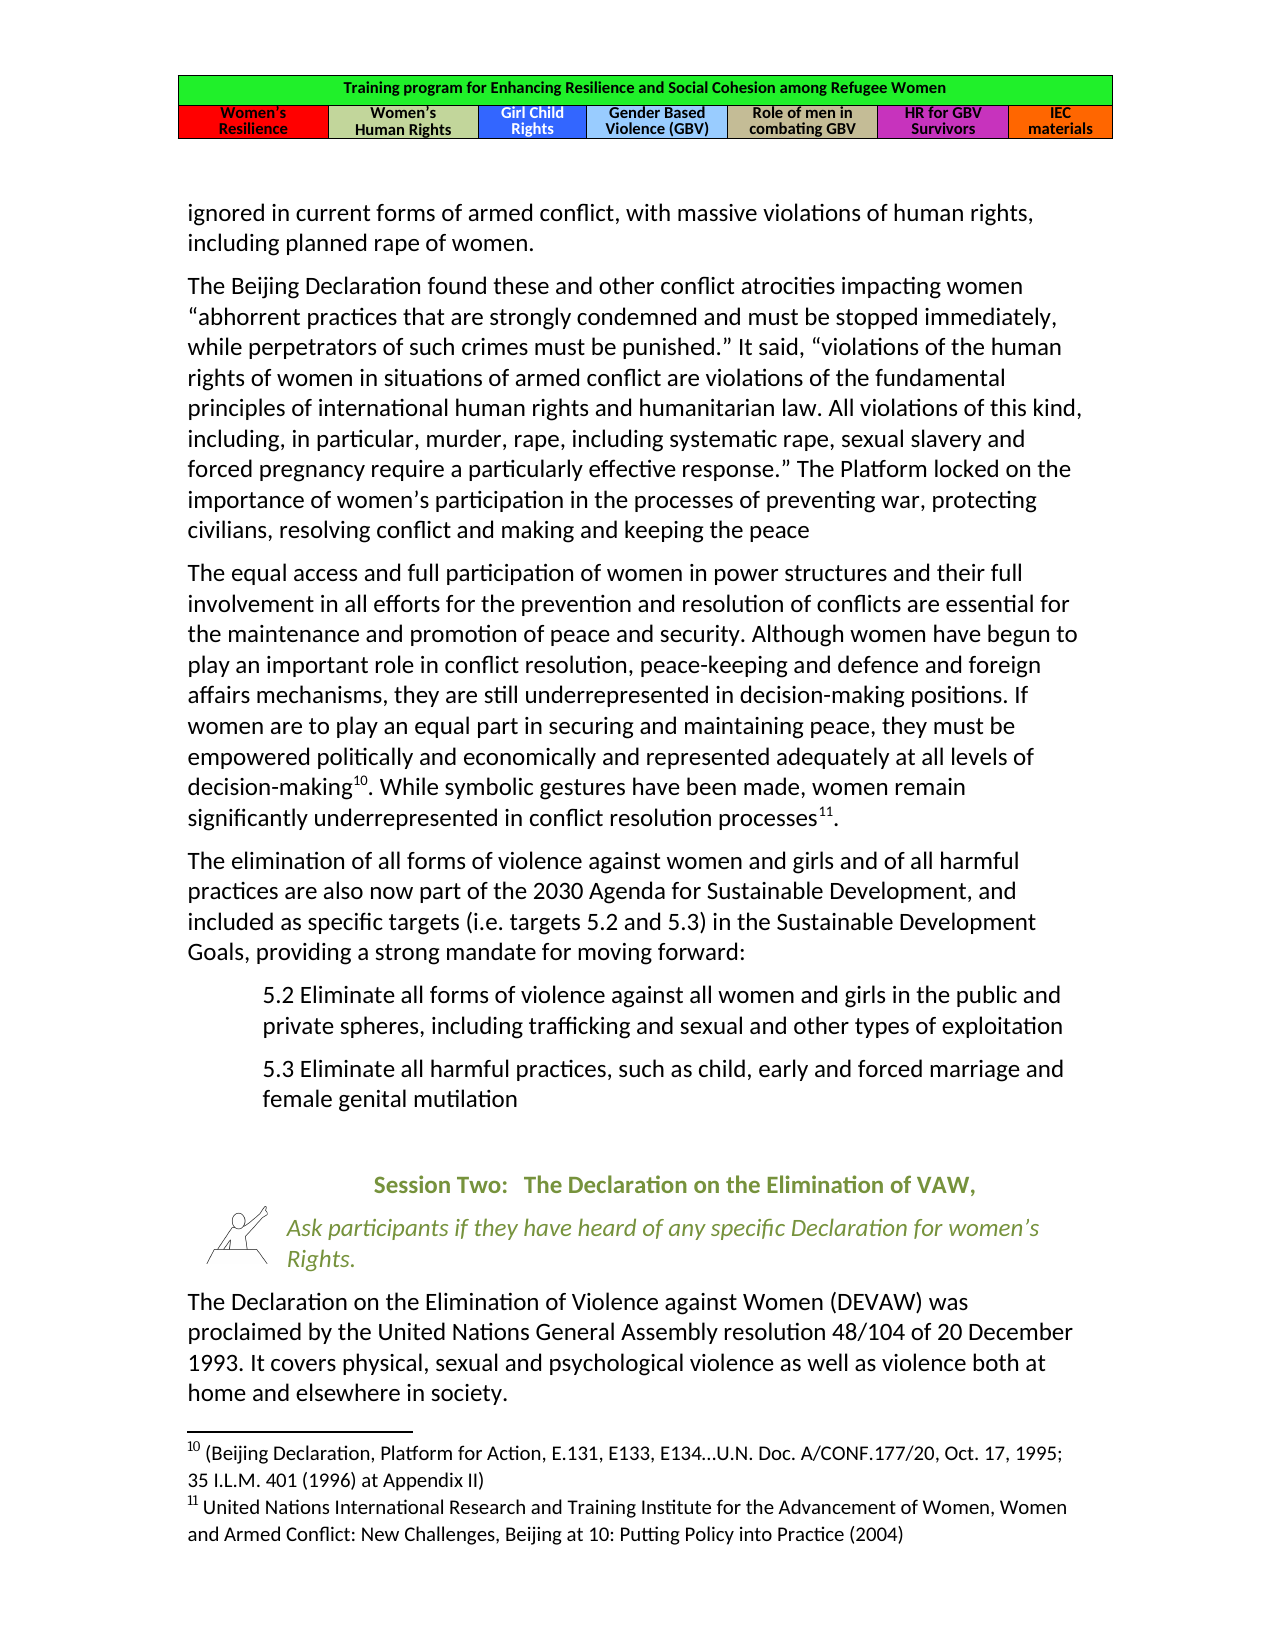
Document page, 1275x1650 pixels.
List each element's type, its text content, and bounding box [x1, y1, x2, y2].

text Session Two: The Declaration on the Elimination of VAW, [187, 1169, 1087, 1200]
picture [206, 1206, 268, 1264]
text 5.2 Eliminate all forms of violence against all women and girls in the public and private spheres, including trafficking and sexual and other types of exploitation [262, 979, 1087, 1040]
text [187, 197, 1087, 258]
text The equal access and full participation of women in power structures and their full involvement in all efforts for the prevention and resolution of conflicts are essential for the maintenance and promotion of peace and security. Although women have begun to play an important role in conflict resolution, peace-keeping and defence and foreign affairs mechanisms, they are still underrepresented in decision-making positions. If women are to play an equal part in securing and maintaining peace, they must be empowered politically and economically and represented adequately at all levels of decision-making. While symbolic gestures have been made, women remain significantly underrepresented in conflict resolution processes. [187, 558, 1087, 832]
text Ask participants if they have heard of any specific Declaration for women’s Rights. [187, 1212, 1087, 1273]
text The Beijing Declaration found these and other conflict atrocities impacting women “abhorrent practices that are strongly condemned and must be stopped immediately, while perpetrators of such crimes must be punished.” It said, “violations of the human rights of women in situations of armed conflict are violations of the fundamental principles of international human rights and humanitarian law. All violations of this kind, including, in particular, murder, rape, including systematic rape, sexual slavery and forced pregnancy require a particularly effective response.” The Platform locked on the importance of women’s participation in the processes of preventing war, protecting civilians, resolving conflict and making and keeping the peace [187, 270, 1087, 545]
text 5.3 Eliminate all harmful practices, such as child, early and forced marriage and female genital mutilation [262, 1053, 1087, 1114]
text The elimination of all forms of violence against women and girls and of all harmful practices are also now part of the 2030 Agenda for Sustainable Development, and included as specific targets (i.e. targets 5.2 and 5.3) in the Sustainable Development Goals, providing a strong mandate for moving forward: [187, 845, 1087, 967]
text The Declaration on the Elimination of Violence against Women (DEVAW) was proclaimed by the United Nations General Assembly resolution 48/104 of 20 December 1993. It covers physical, sexual and psychological violence as well as violence both at home and elsewhere in society. [187, 1286, 1087, 1408]
